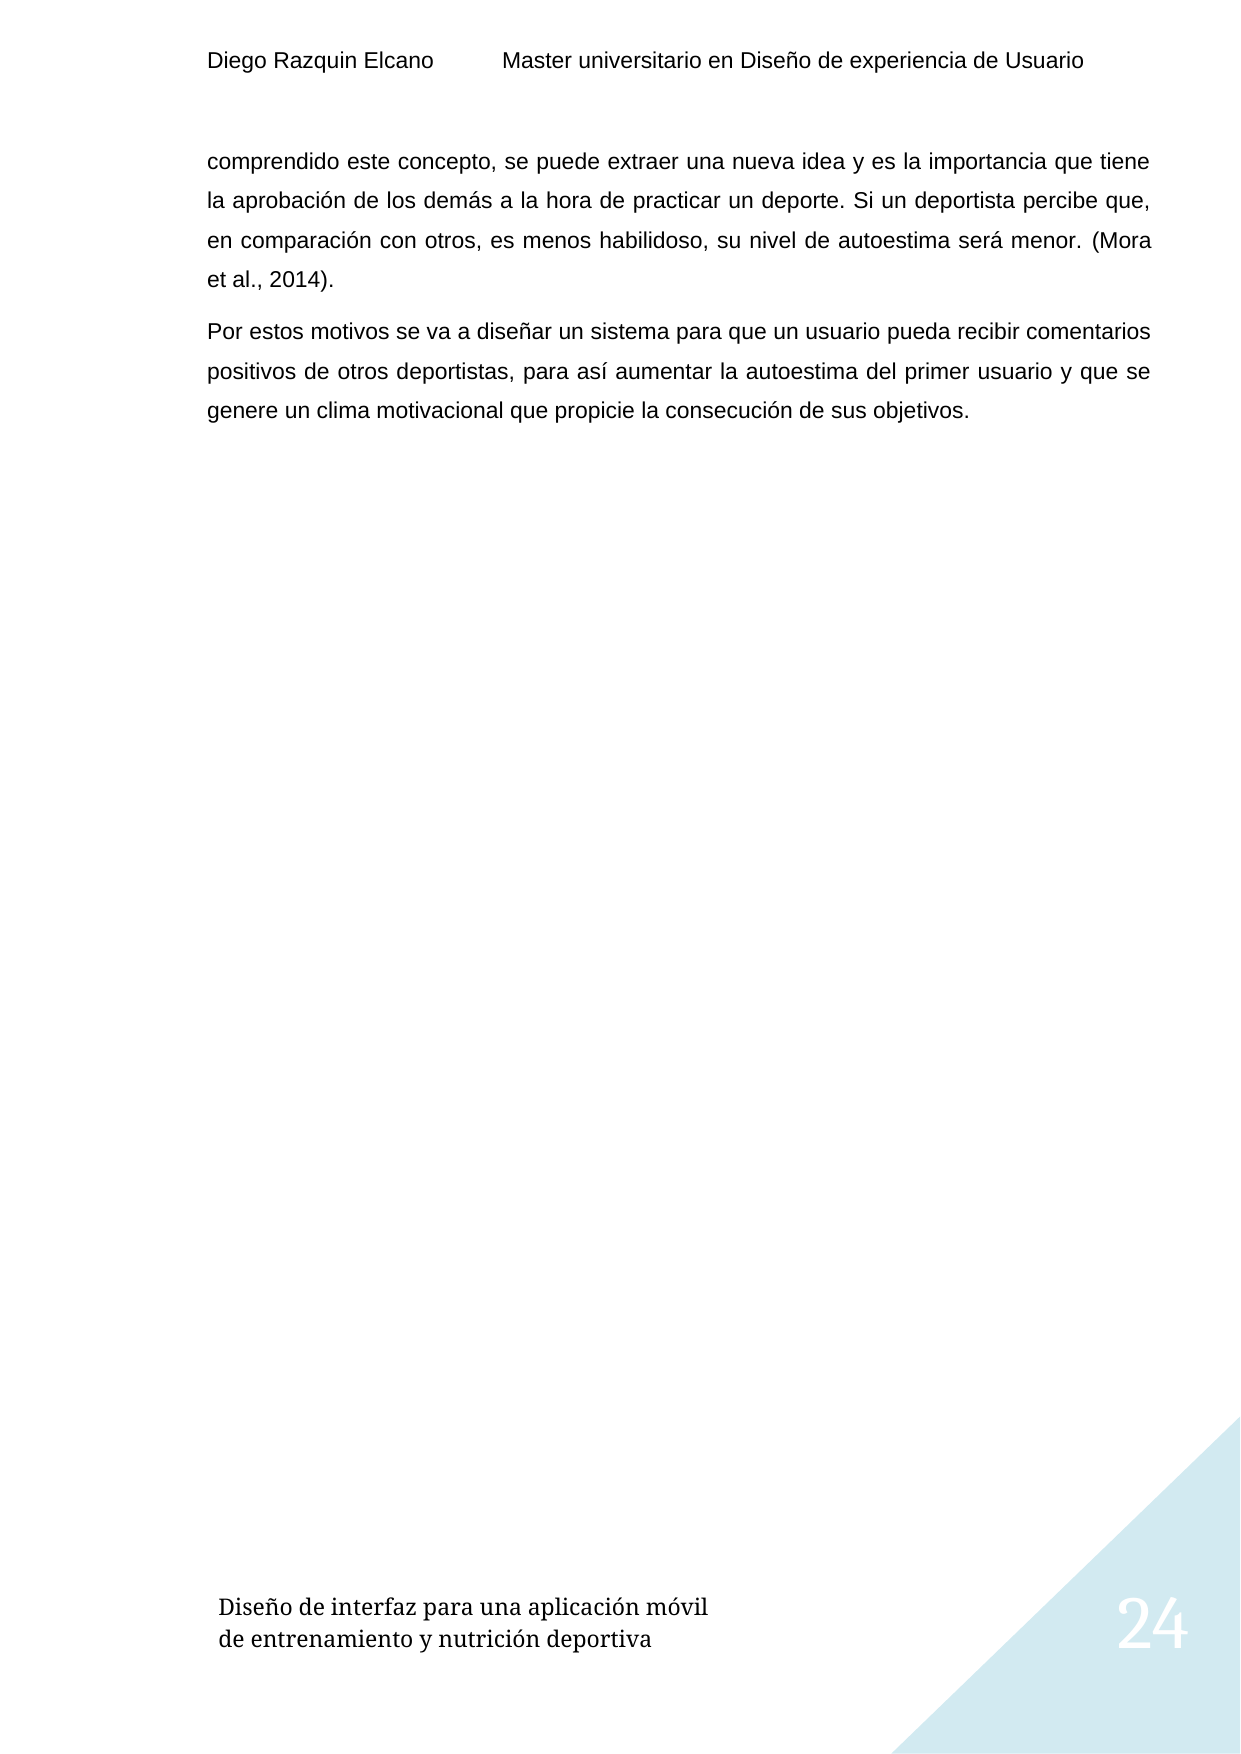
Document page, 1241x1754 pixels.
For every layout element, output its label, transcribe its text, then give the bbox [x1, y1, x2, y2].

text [207, 148, 1152, 292]
text Por estos motivos se va a diseñar un sistema para que un usuario pueda recibir comentarios positivos de otros deportistas, para así aumentar la autoestima del primer usuario y que se genere un clima motivacional que propicie la consecución de sus objetivos. [207, 318, 1152, 423]
